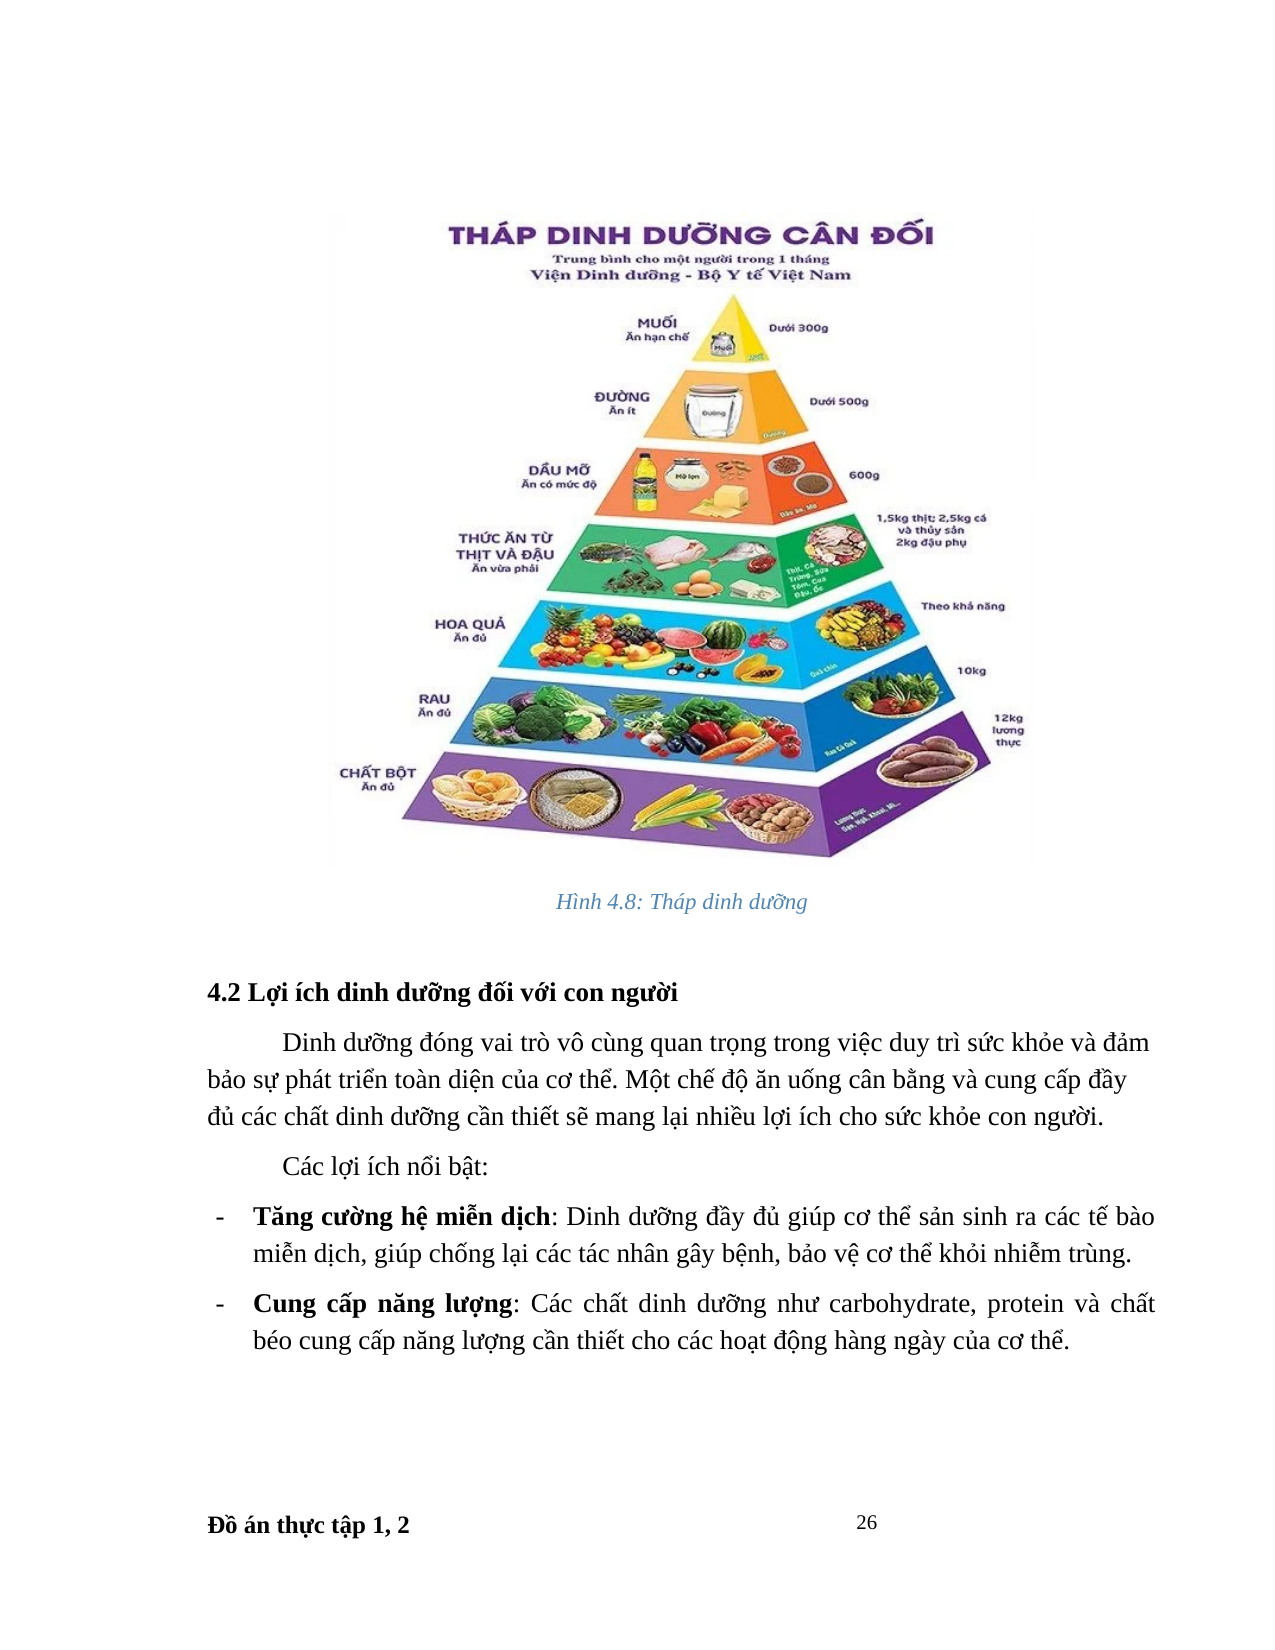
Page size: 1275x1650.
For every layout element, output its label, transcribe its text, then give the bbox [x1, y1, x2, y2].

text Hình 4.8: Tháp dinh dưỡng [207, 888, 1156, 914]
text 4.2 Lợi ích dinh dưỡng đối với con người [207, 976, 1156, 1007]
picture [328, 207, 1035, 870]
text Dinh dưỡng đóng vai trò vô cùng quan trọng trong việc duy trì sức khỏe và đảm bảo sự phát triển toàn diện của cơ thể. Một chế độ ăn uống cân bằng và cung cấp đầy đủ các chất dinh dưỡng cần thiết sẽ mang lại nhiều lợi ích cho sức khỏe con người. [207, 1026, 1156, 1132]
list Tăng cường hệ miễn dịch: Dinh dưỡng đầy đủ giúp cơ thể sản sinh ra các tế bào miễn dịch, giúp chống lại các tác nhân gây bệnh, bảo vệ cơ thể khỏi nhiễm trùng. [215, 1200, 1156, 1268]
text Các lợi ích nổi bật: [207, 1150, 1156, 1181]
list Cung cấp năng lượng: Các chất dinh dưỡng như carbohydrate, protein và chất béo cung cấp năng lượng cần thiết cho các hoạt động hàng ngày của cơ thể. [215, 1287, 1156, 1356]
